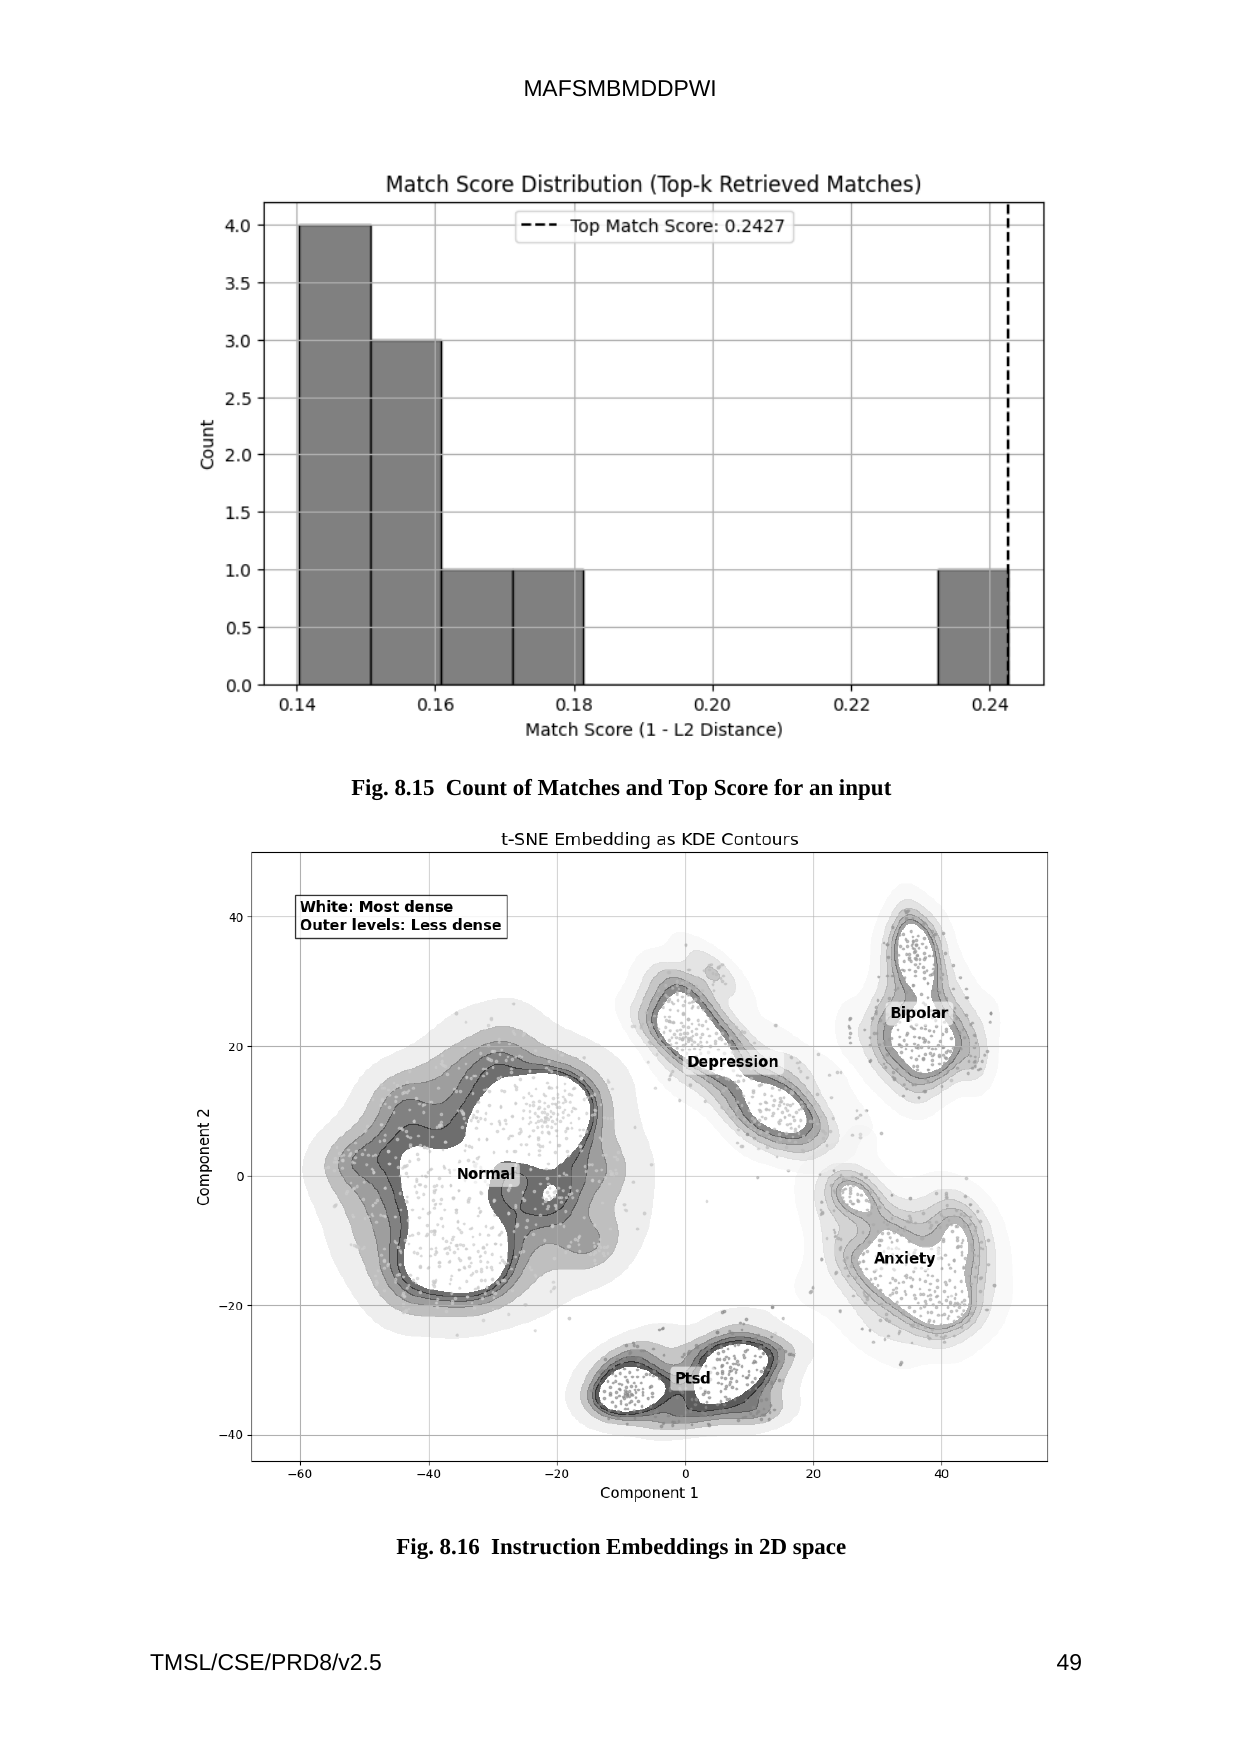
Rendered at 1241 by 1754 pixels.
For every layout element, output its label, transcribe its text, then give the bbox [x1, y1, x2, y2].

picture [187, 162, 1056, 751]
picture [188, 823, 1055, 1510]
table_cell [152, 813, 1091, 1520]
table_cell Fig. 8.15 Count of Matches and Top Score for an input [152, 764, 1091, 811]
table_header [152, 152, 1091, 761]
table_cell Fig. 8.16 Instruction Embeddings in 2D space [152, 1523, 1091, 1569]
